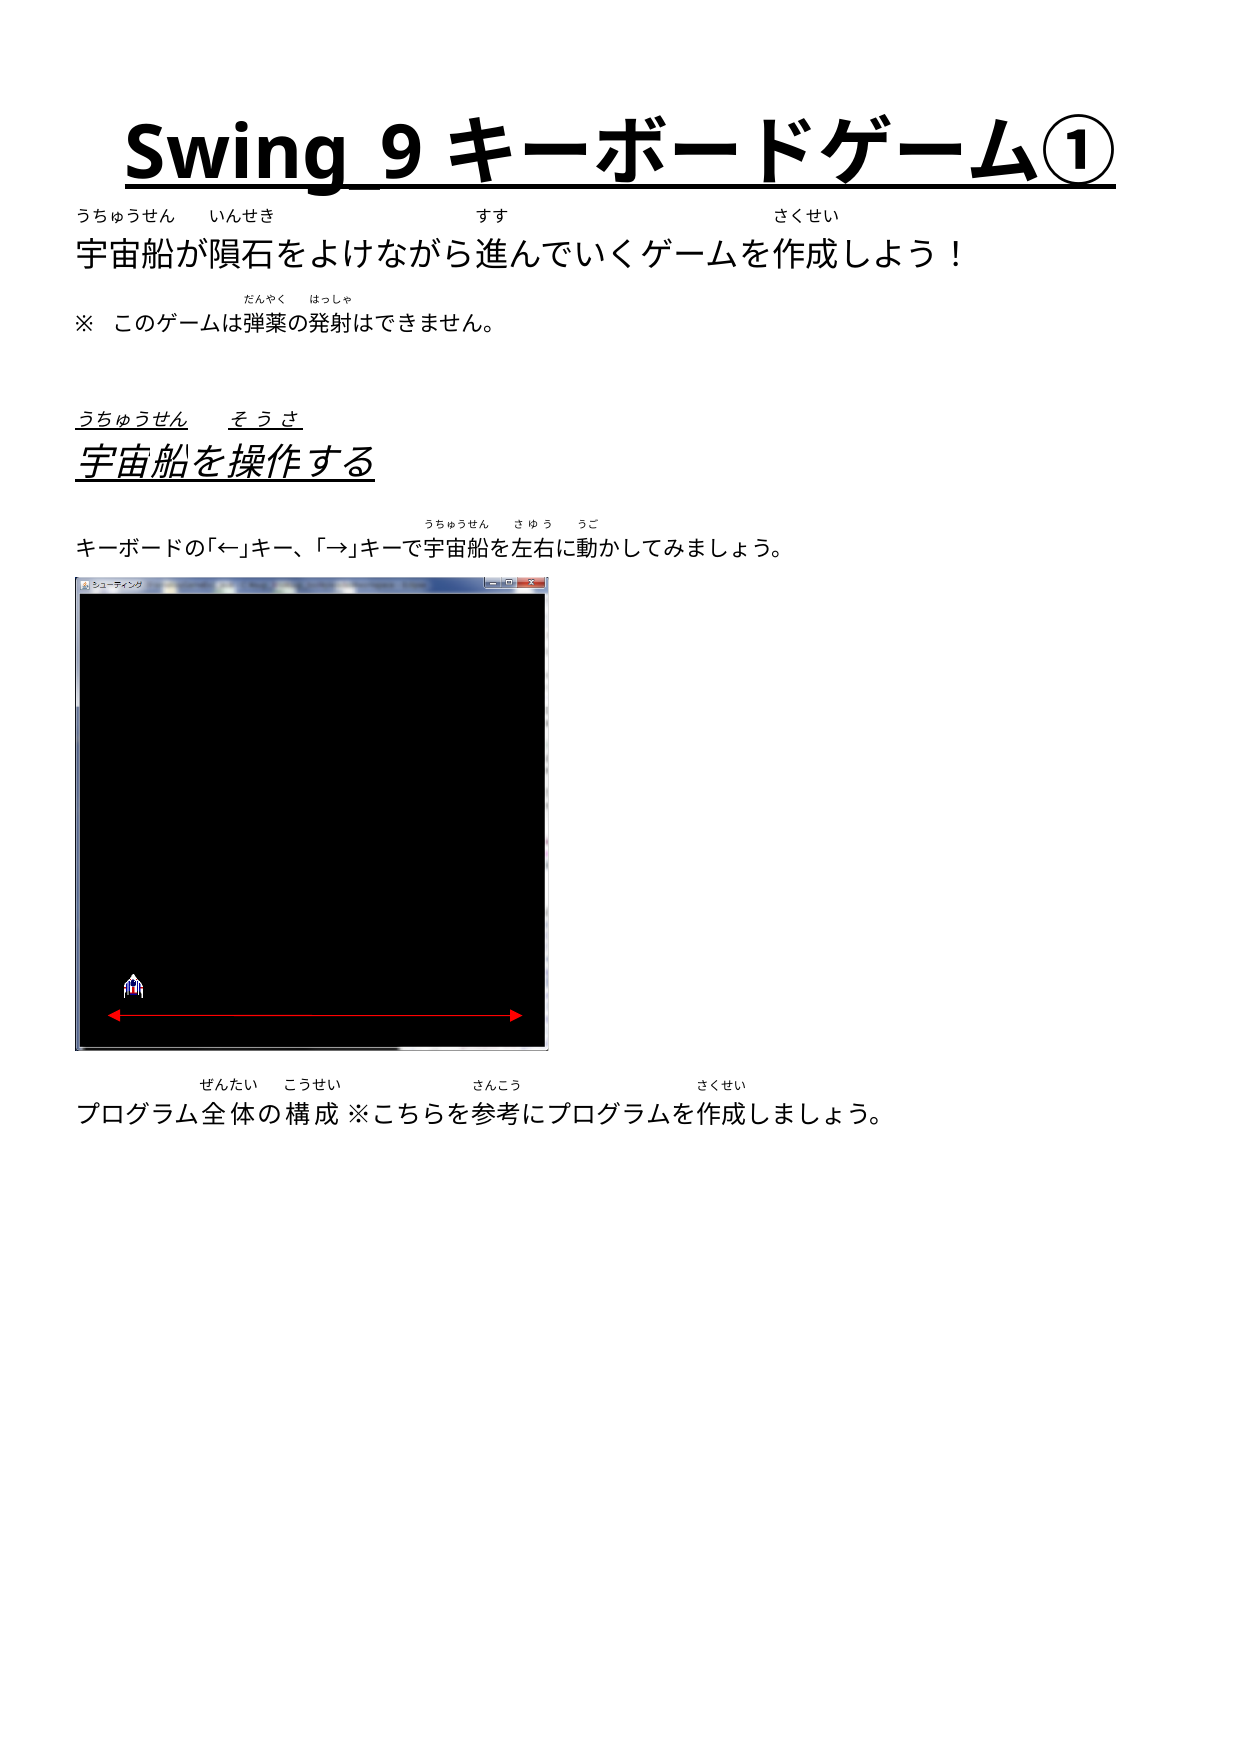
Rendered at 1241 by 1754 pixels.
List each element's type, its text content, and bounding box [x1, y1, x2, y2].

text がをよけながらんでいくゲームをしよう！ [75, 202, 1165, 277]
text をする [75, 389, 1165, 502]
text Swing_9 キーボードゲーム① [75, 89, 1165, 202]
picture [75, 577, 549, 1051]
text プログラムの ※こちらをにプログラムをしましょう。 [75, 1064, 1165, 1139]
list このゲームはのはできません。 [75, 277, 1165, 352]
text キーボードの｢←｣キー、｢→｣キーでをにかしてみましょう。 [75, 502, 1165, 577]
